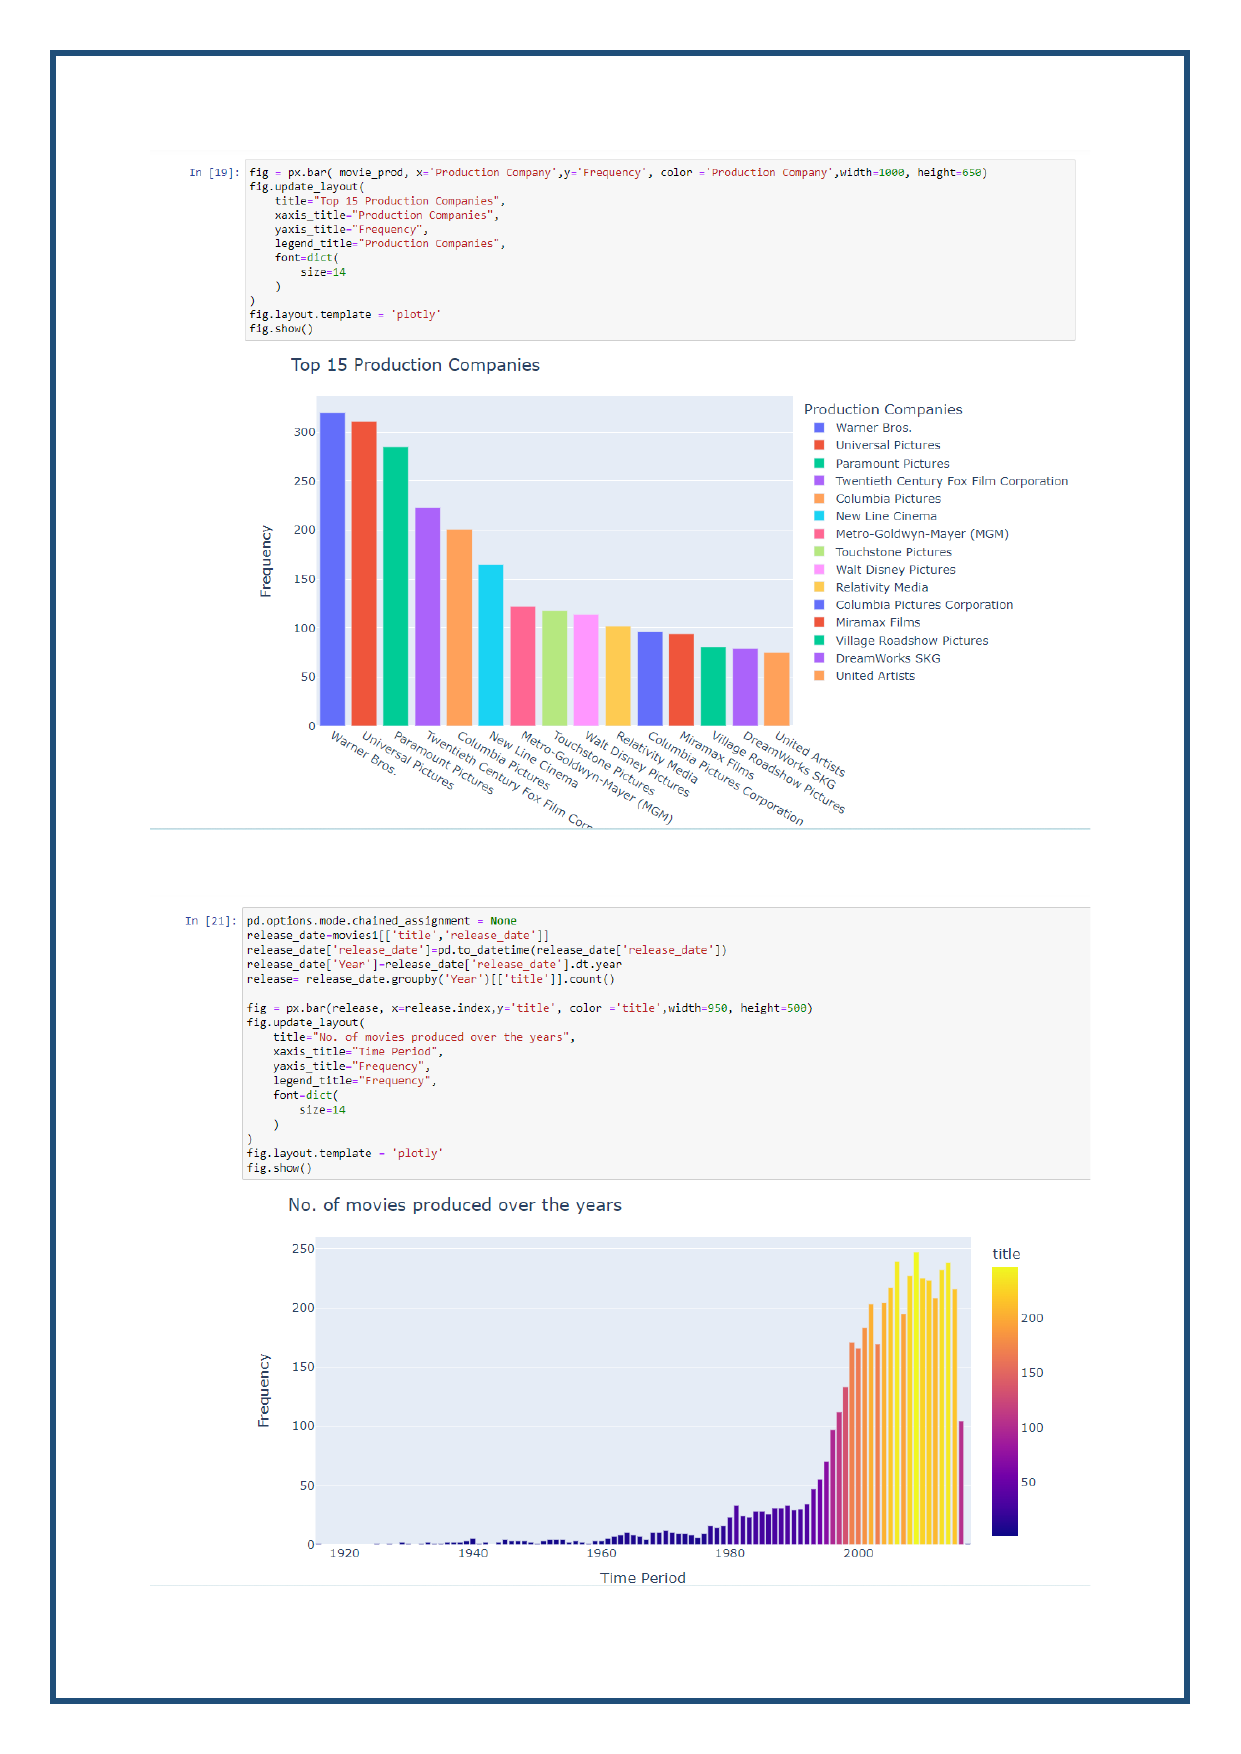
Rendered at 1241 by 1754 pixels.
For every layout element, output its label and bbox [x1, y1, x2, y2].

picture [150, 150, 1091, 830]
picture [150, 895, 1091, 1586]
